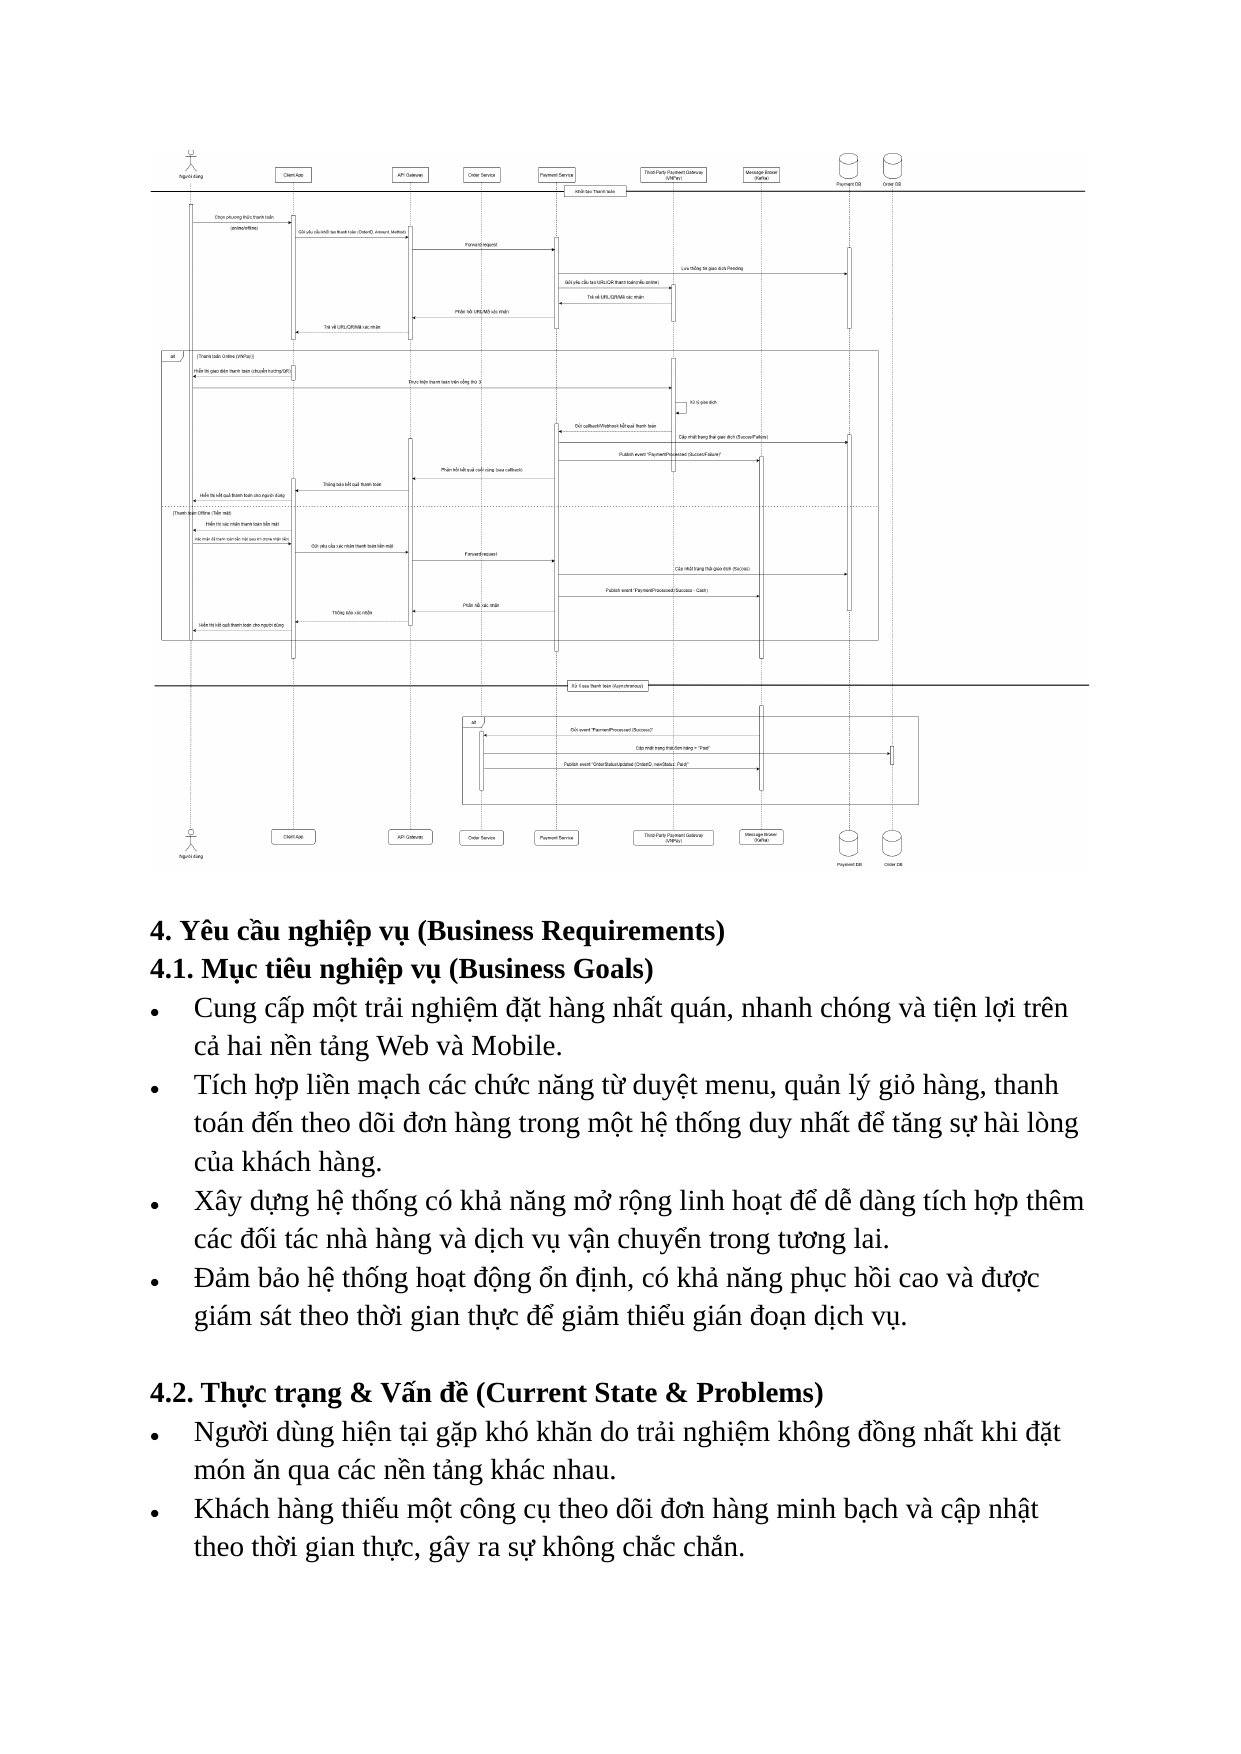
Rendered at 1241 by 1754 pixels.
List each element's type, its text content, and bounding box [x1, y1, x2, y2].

list 4.2. Thực trạng & Vấn đề (Current State & Problems) [150, 1375, 1090, 1409]
list Đảm bảo hệ thống hoạt động ổn định, có khả năng phục hồi cao và được giám sát theo thời gian thực để giảm thiểu gián đoạn dịch vụ. [150, 1260, 1090, 1332]
list Khách hàng thiếu một công cụ theo dõi đơn hàng minh bạch và cập nhật theo thời gian thực, gây ra sự không chắc chắn. [150, 1491, 1090, 1563]
list Cung cấp một trải nghiệm đặt hàng nhất quán, nhanh chóng và tiện lợi trên cả hai nền tảng Web và Mobile. [150, 990, 1090, 1062]
list Yêu cầu nghiệp vụ (Business Requirements) [150, 913, 1090, 946]
list Tích hợp liền mạch các chức năng từ duyệt menu, quản lý giỏ hàng, thanh toán đến theo dõi đơn hàng trong một hệ thống duy nhất để tăng sự hài lòng của khách hàng. [150, 1067, 1090, 1178]
picture [150, 150, 1090, 870]
list Người dùng hiện tại gặp khó khăn do trải nghiệm không đồng nhất khi đặt món ăn qua các nền tảng khác nhau. [150, 1414, 1090, 1486]
list 4.1. Mục tiêu nghiệp vụ (Business Goals) [150, 951, 1090, 985]
list Xây dựng hệ thống có khả năng mở rộng linh hoạt để dễ dàng tích hợp thêm các đối tác nhà hàng và dịch vụ vận chuyển trong tương lai. [150, 1183, 1090, 1255]
